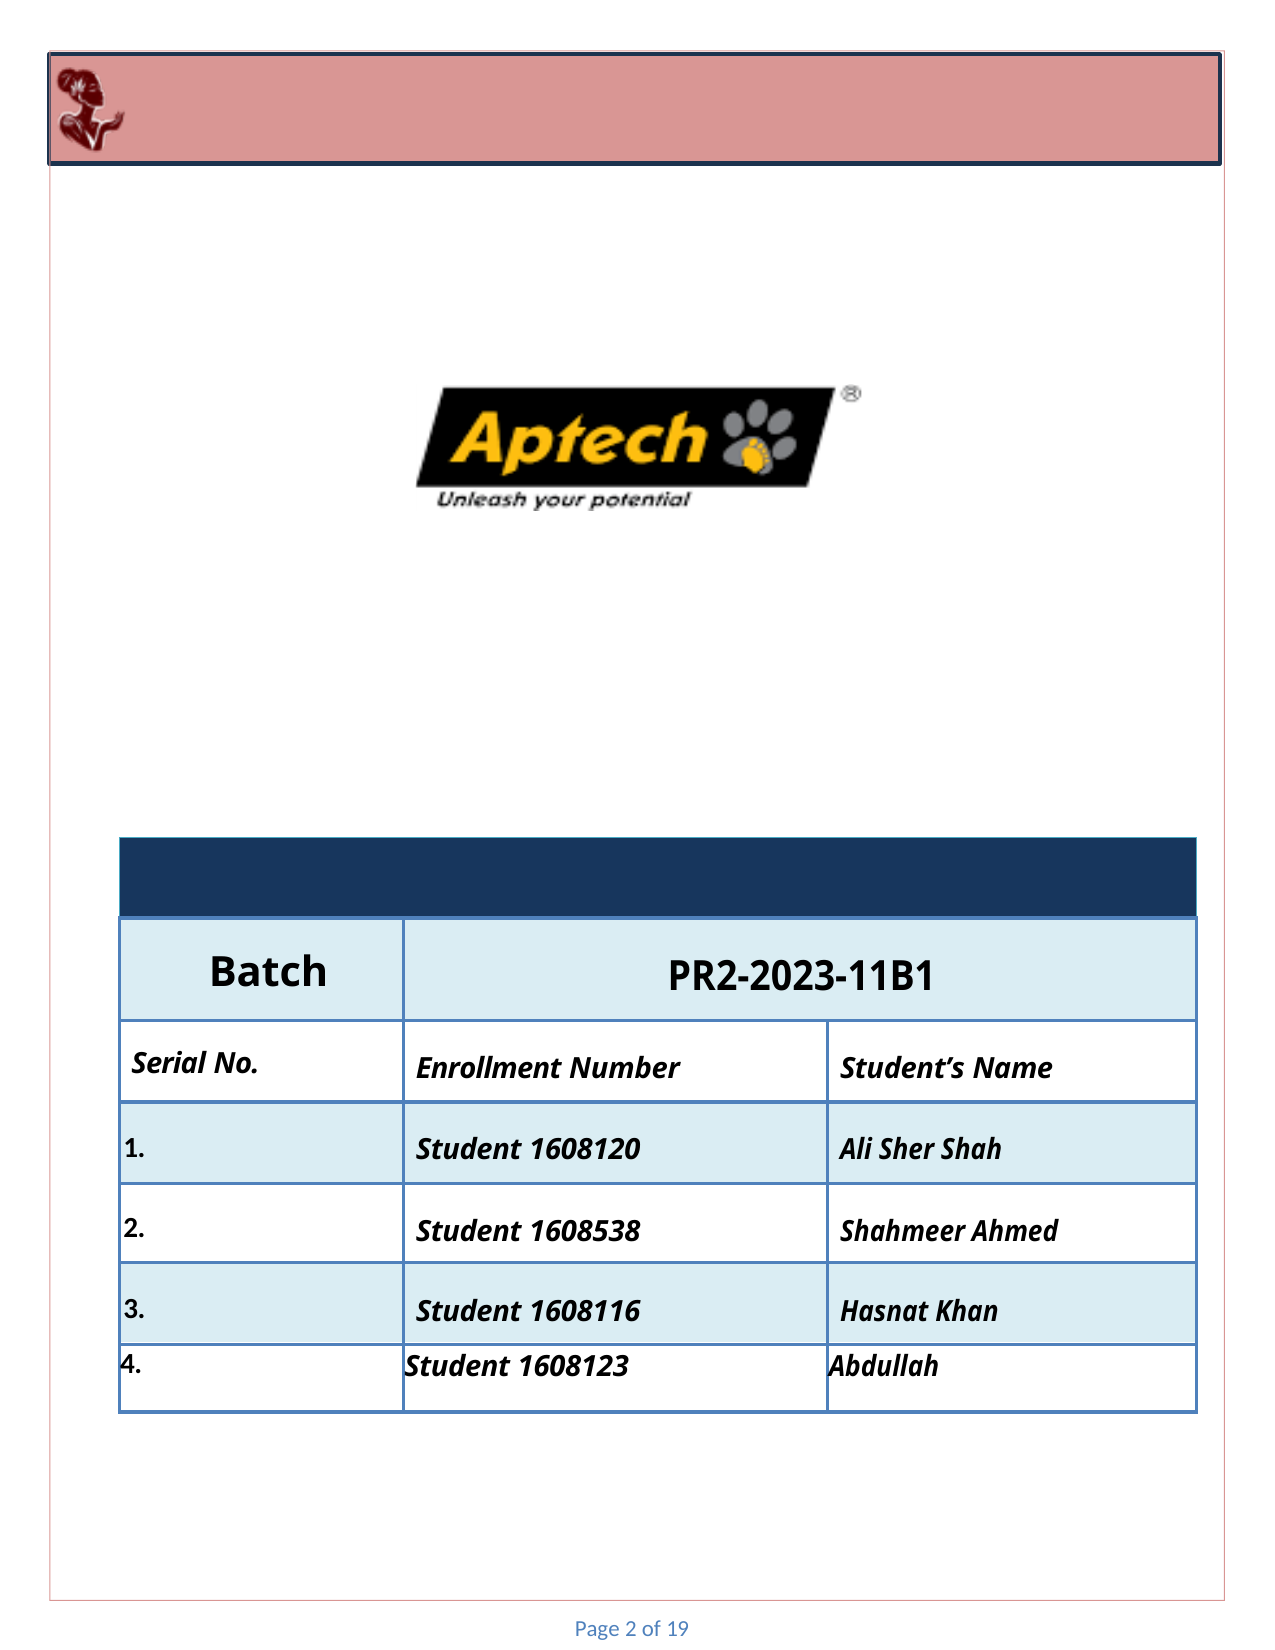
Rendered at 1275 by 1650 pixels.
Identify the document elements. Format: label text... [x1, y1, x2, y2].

table_cell Ali Sher Shah [829, 1104, 1195, 1182]
table_header [120, 838, 1196, 916]
picture [52, 62, 133, 156]
table_cell 1. [121, 1104, 402, 1182]
table_cell Student 1608116 [405, 1264, 826, 1342]
table_cell Enrollment Number [405, 1022, 826, 1100]
table_cell Abdullah [829, 1346, 1195, 1410]
picture [415, 384, 862, 511]
table_cell Serial No. [121, 1022, 402, 1100]
table_cell PR2-2023-11B1 [405, 920, 1195, 1019]
table_cell Batch [121, 920, 402, 1019]
table_cell 4. [121, 1346, 402, 1410]
table_cell Hasnat Khan [829, 1264, 1195, 1342]
table_cell 3. [121, 1264, 402, 1342]
table_cell 2. [121, 1185, 402, 1261]
table_cell Student 1608120 [405, 1104, 826, 1182]
table_cell Shahmeer Ahmed [829, 1185, 1195, 1261]
table_cell Student 1608538 [405, 1185, 826, 1261]
table_cell Student’s Name [829, 1022, 1195, 1100]
table_cell Student 1608123 [405, 1346, 826, 1410]
